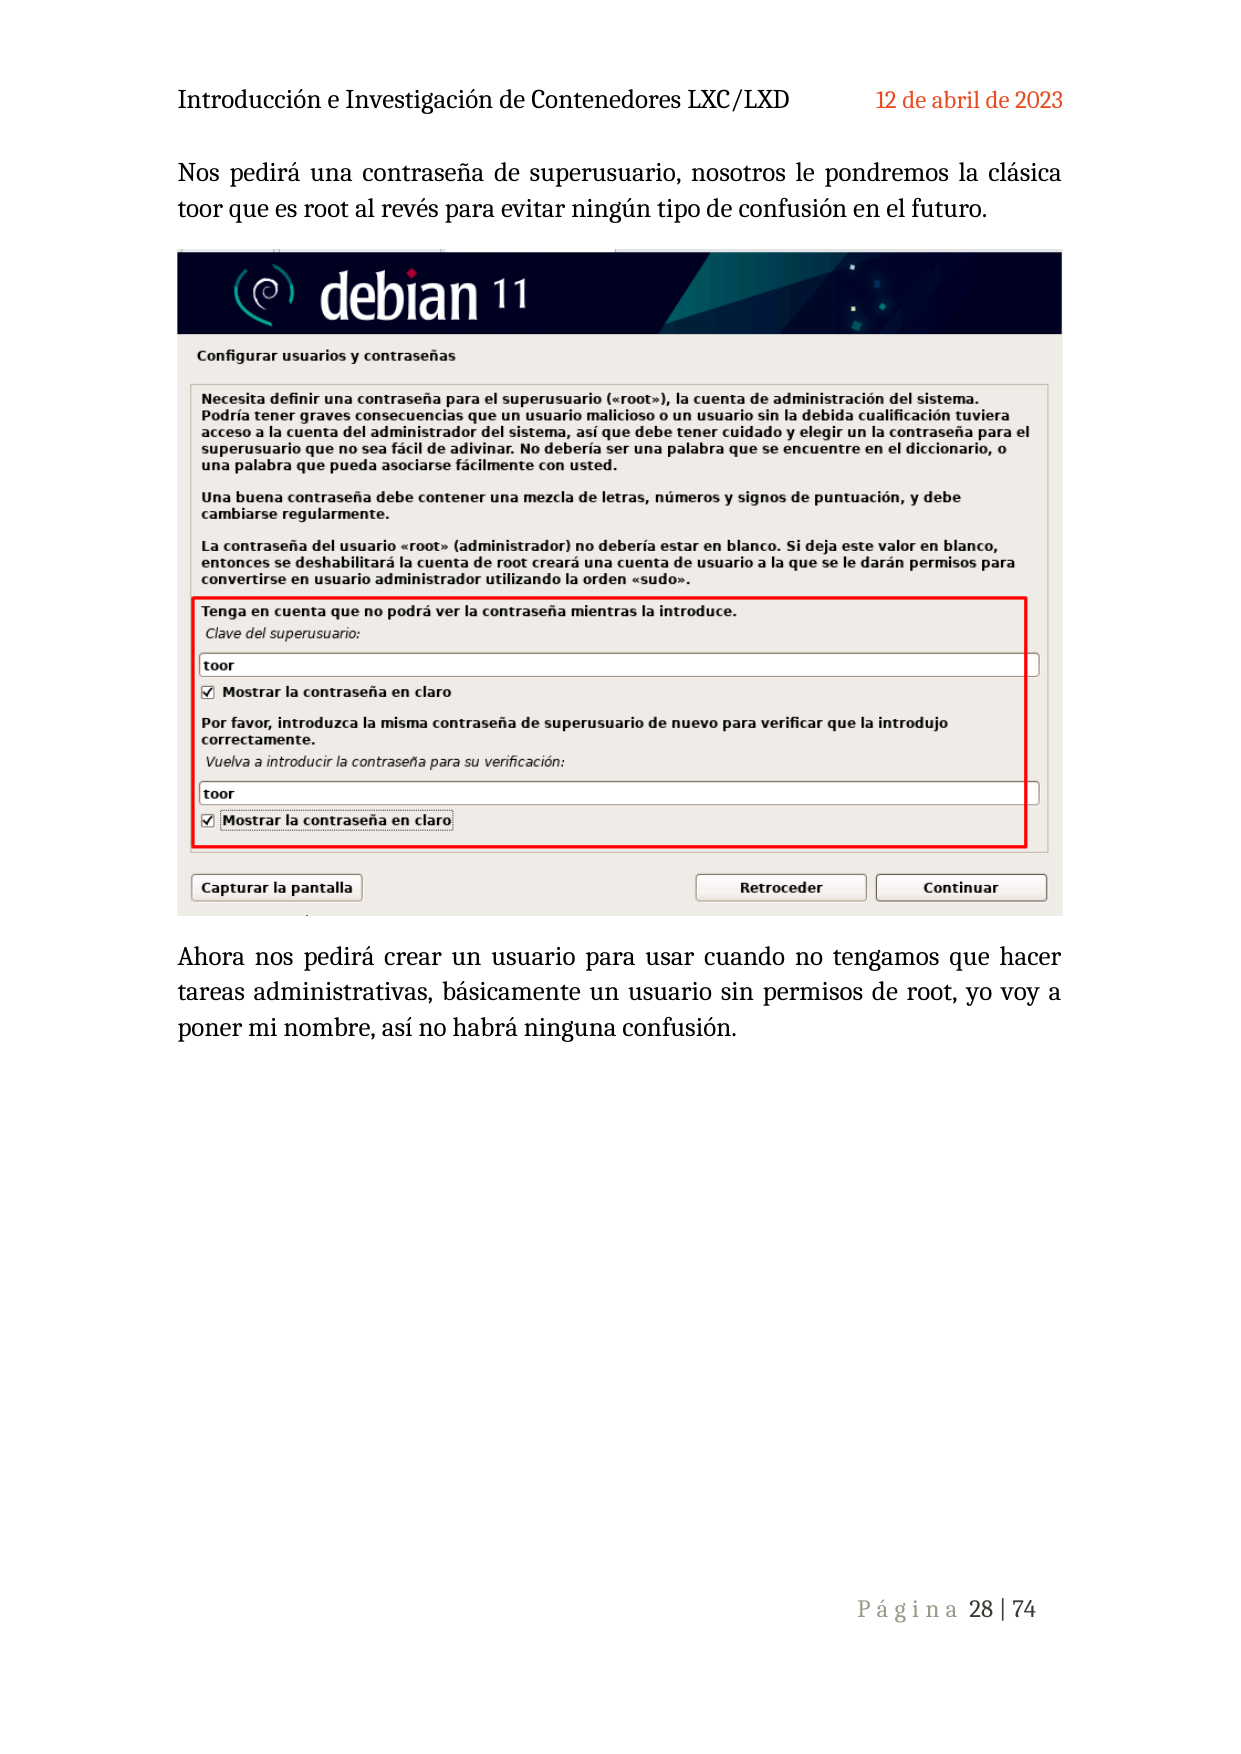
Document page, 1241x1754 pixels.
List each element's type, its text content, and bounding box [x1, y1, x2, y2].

text Ahora nos pedirá crear un usuario para usar cuando no tengamos que hacer tareas administrativas, básicamente un usuario sin permisos de root, yo voy a poner mi nombre, así no habrá ninguna confusión. [177, 941, 1063, 1043]
picture [177, 249, 1063, 916]
text Nos pedirá una contraseña de superusuario, nosotros le pondremos la clásica toor que es root al revés para evitar ningún tipo de confusión en el futuro. [177, 157, 1063, 224]
